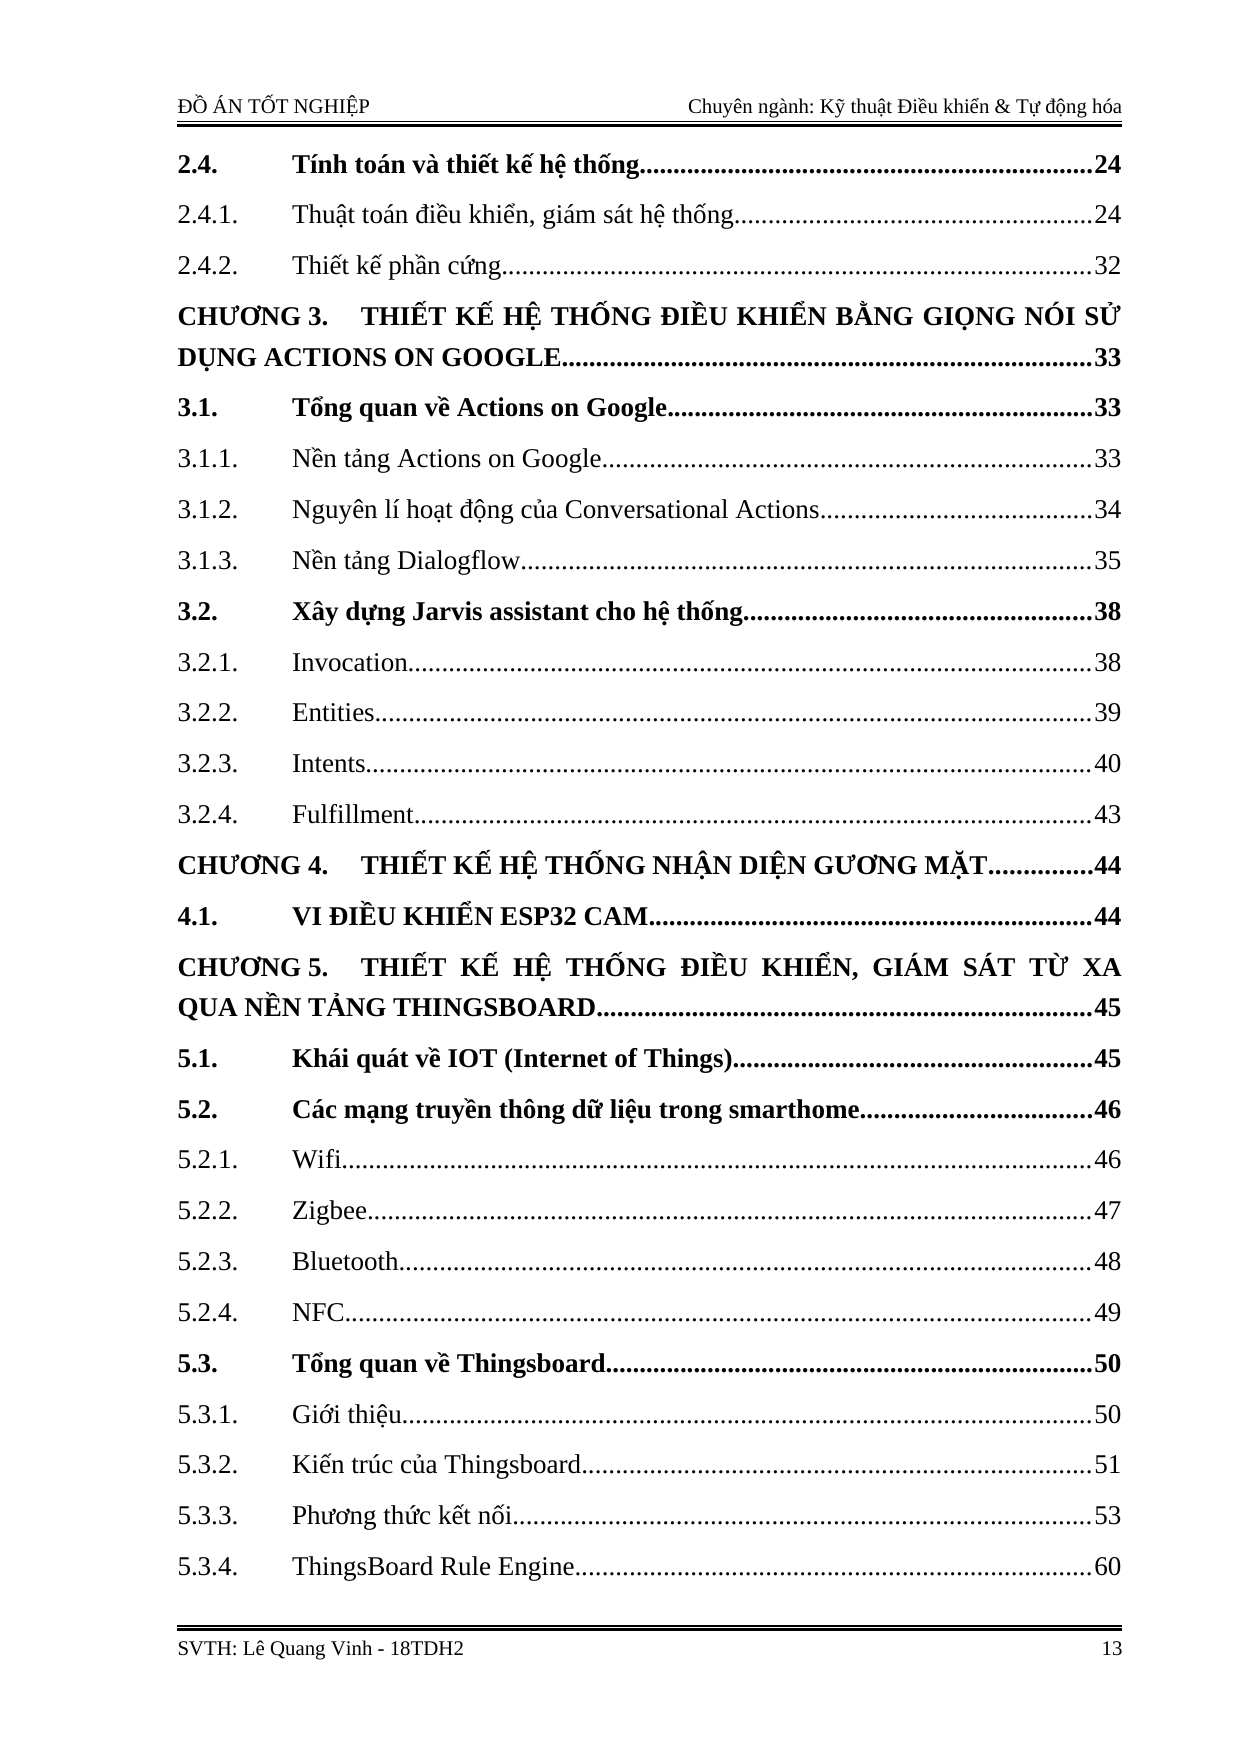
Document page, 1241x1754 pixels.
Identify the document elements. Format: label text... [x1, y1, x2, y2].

text 3.2.2. Entities 39 [177, 696, 1122, 728]
text 5.3.4. ThingsBoard Rule Engine 60 [177, 1550, 1122, 1581]
text CHƯƠNG 3. THIẾT KẾ HỆ THỐNG ĐIỀU KHIỂN BẰNG GIỌNG NÓI SỬ DỤNG ACTIONS ON GOOGLE 33 [177, 300, 1122, 372]
text 5.1. Khái quát về IOT (Internet of Things) 45 [177, 1042, 1122, 1073]
text 3.2. Xây dựng Jarvis assistant cho hệ thống 38 [177, 595, 1122, 626]
text 2.4. Tính toán và thiết kế hệ thống 24 [177, 148, 1122, 179]
text 3.2.1. Invocation 38 [177, 646, 1122, 677]
text 5.3.3. Phương thức kết nối 53 [177, 1499, 1122, 1531]
text 5.2.1. Wifi 46 [177, 1143, 1122, 1175]
text 5.3.2. Kiến trúc của Thingsboard 51 [177, 1448, 1122, 1480]
text CHƯƠNG 4. THIẾT KẾ HỆ THỐNG NHẬN DIỆN GƯƠNG MẶT 44 [177, 849, 1122, 880]
text 3.1. Tổng quan về Actions on Google 33 [177, 391, 1122, 423]
text 5.2. Các mạng truyền thông dữ liệu trong smarthome 46 [177, 1093, 1122, 1124]
text 2.4.2. Thiết kế phần cứng 32 [177, 249, 1122, 281]
text 3.2.3. Intents 40 [177, 747, 1122, 778]
text 5.2.3. Bluetooth 48 [177, 1245, 1122, 1276]
text CHƯƠNG 5. THIẾT KẾ HỆ THỐNG ĐIỀU KHIỂN, GIÁM SÁT TỪ XA QUA NỀN TẢNG THINGSBOARD 45 [177, 951, 1122, 1022]
text 3.2.4. Fulfillment 43 [177, 798, 1122, 829]
text 5.3. Tổng quan về Thingsboard 50 [177, 1347, 1122, 1378]
text 3.1.1. Nền tảng Actions on Google 33 [177, 442, 1122, 473]
text 4.1. VI ĐIỀU KHIỂN ESP32 CAM 44 [177, 900, 1122, 931]
text 5.3.1. Giới thiệu 50 [177, 1398, 1122, 1429]
text 5.2.2. Zigbee 47 [177, 1194, 1122, 1226]
text 3.1.3. Nền tảng Dialogflow 35 [177, 544, 1122, 575]
text 2.4.1. Thuật toán điều khiển, giám sát hệ thống 24 [177, 198, 1122, 230]
text 5.2.4. NFC 49 [177, 1296, 1122, 1327]
text 3.1.2. Nguyên lí hoạt động của Conversational Actions 34 [177, 493, 1122, 524]
